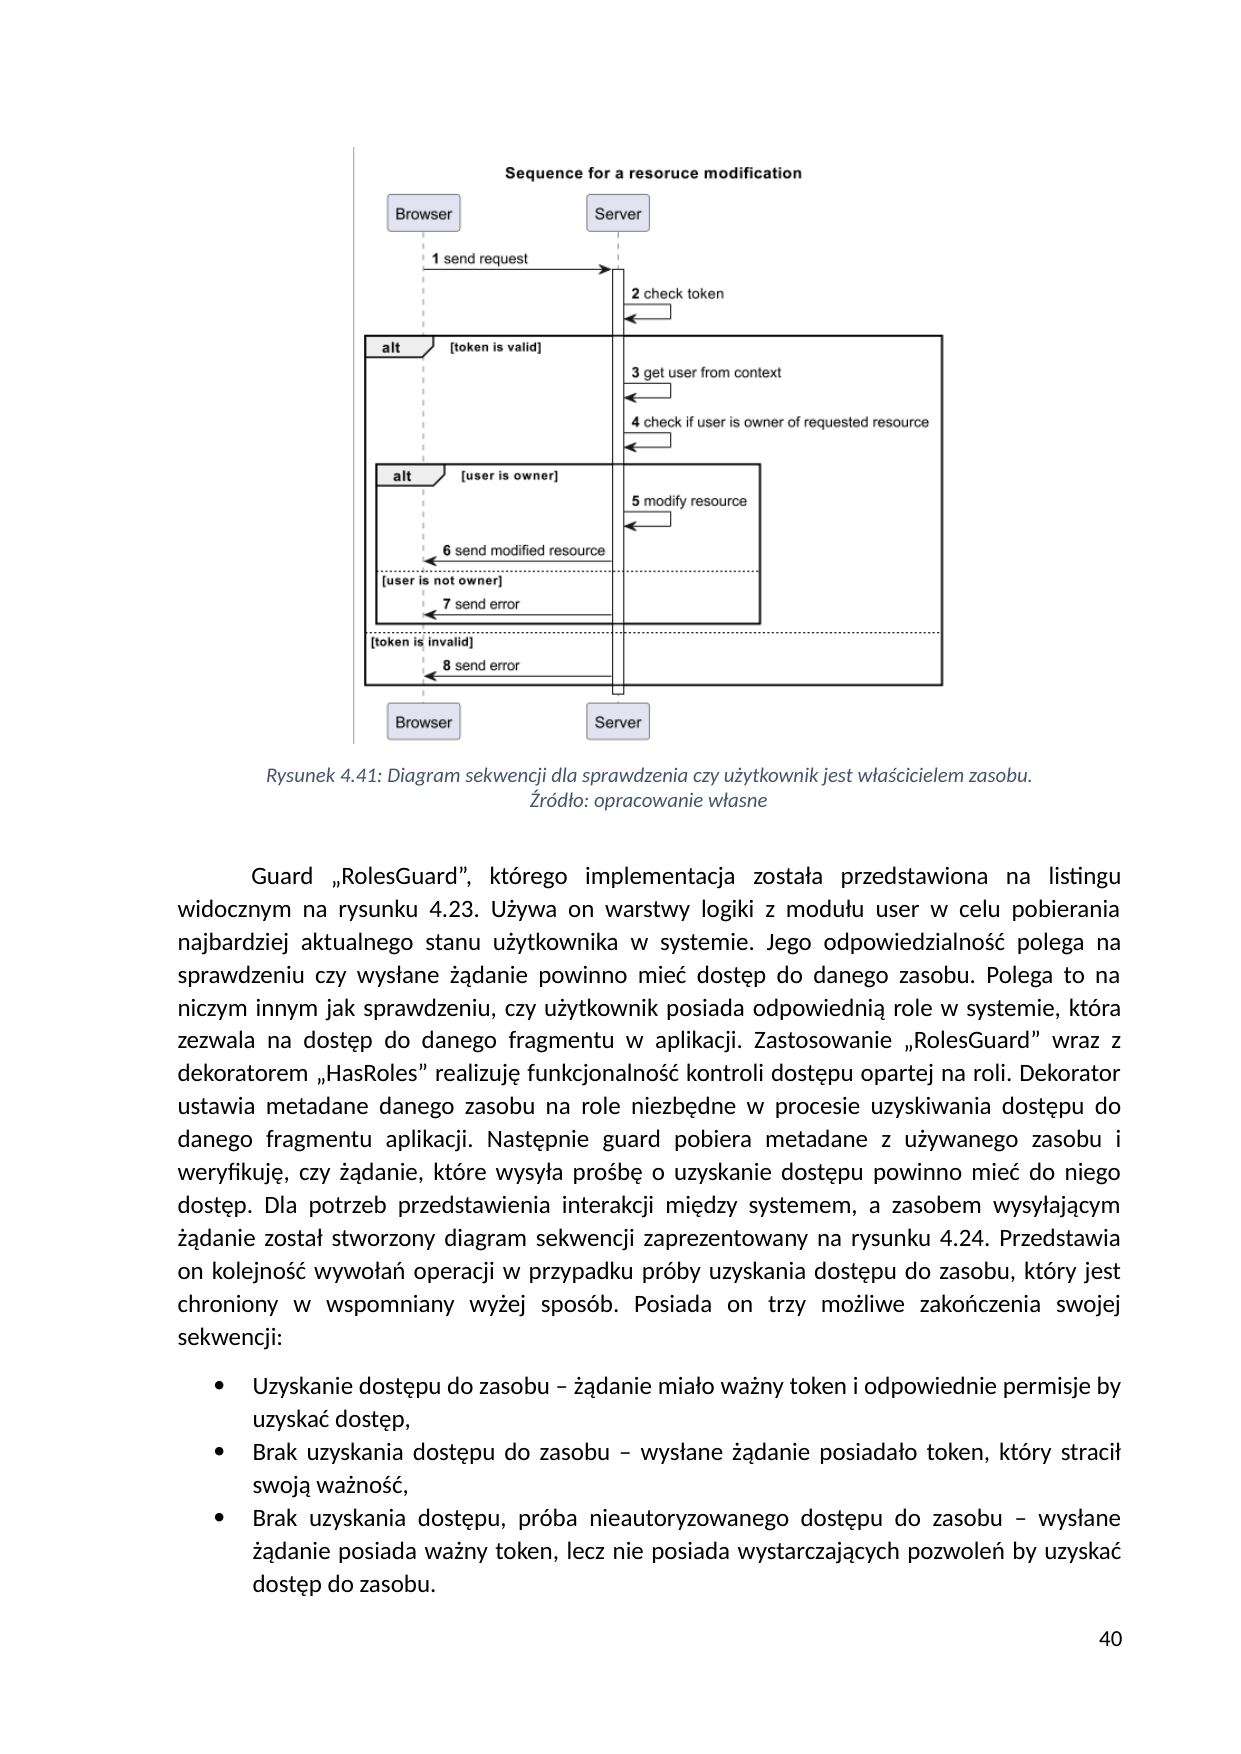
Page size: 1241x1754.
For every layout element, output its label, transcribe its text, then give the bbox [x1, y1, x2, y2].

picture [353, 147, 946, 744]
list Uzyskanie dostępu do zasobu – żądanie miało ważny token i odpowiednie permisje by uzyskać dostęp, [215, 1370, 1122, 1434]
text Źródło: opracowanie własne [177, 788, 1122, 813]
list Brak uzyskania dostępu, próba nieautoryzowanego dostępu do zasobu – wysłane żądanie posiada ważny token, lecz nie posiada wystarczających pozwoleń by uzyskać dostęp do zasobu. [215, 1502, 1122, 1598]
list Brak uzyskania dostępu do zasobu – wysłane żądanie posiadało token, który stracił swoją ważność, [215, 1436, 1122, 1500]
text Guard „RolesGuard”, którego implementacja została przedstawiona na listingu widocznym na rysunku 4.23. Używa on warstwy logiki z modułu user w celu pobierania najbardziej aktualnego stanu użytkownika w systemie. Jego odpowiedzialność polega na sprawdzeniu czy wysłane żądanie powinno mieć dostęp do danego zasobu. Polega to na niczym innym jak sprawdzeniu, czy użytkownik posiada odpowiednią role w systemie, która zezwala na dostęp do danego fragmentu w aplikacji. Zastosowanie „RolesGuard” wraz z dekoratorem „HasRoles” realizuję funkcjonalność kontroli dostępu opartej na roli. Dekorator ustawia metadane danego zasobu na role niezbędne w procesie uzyskiwania dostępu do danego fragmentu aplikacji. Następnie guard pobiera metadane z używanego zasobu i weryfikuję, czy żądanie, które wysyła prośbę o uzyskanie dostępu powinno mieć do niego dostęp. Dla potrzeb przedstawienia interakcji między systemem, a zasobem wysyłającym żądanie został stworzony diagram sekwencji zaprezentowany na rysunku 4.24. Przedstawia on kolejność wywołań operacji w przypadku próby uzyskania dostępu do zasobu, który jest chroniony w wspomniany wyżej sposób. Posiada on trzy możliwe zakończenia swojej sekwencji: [177, 860, 1122, 1351]
